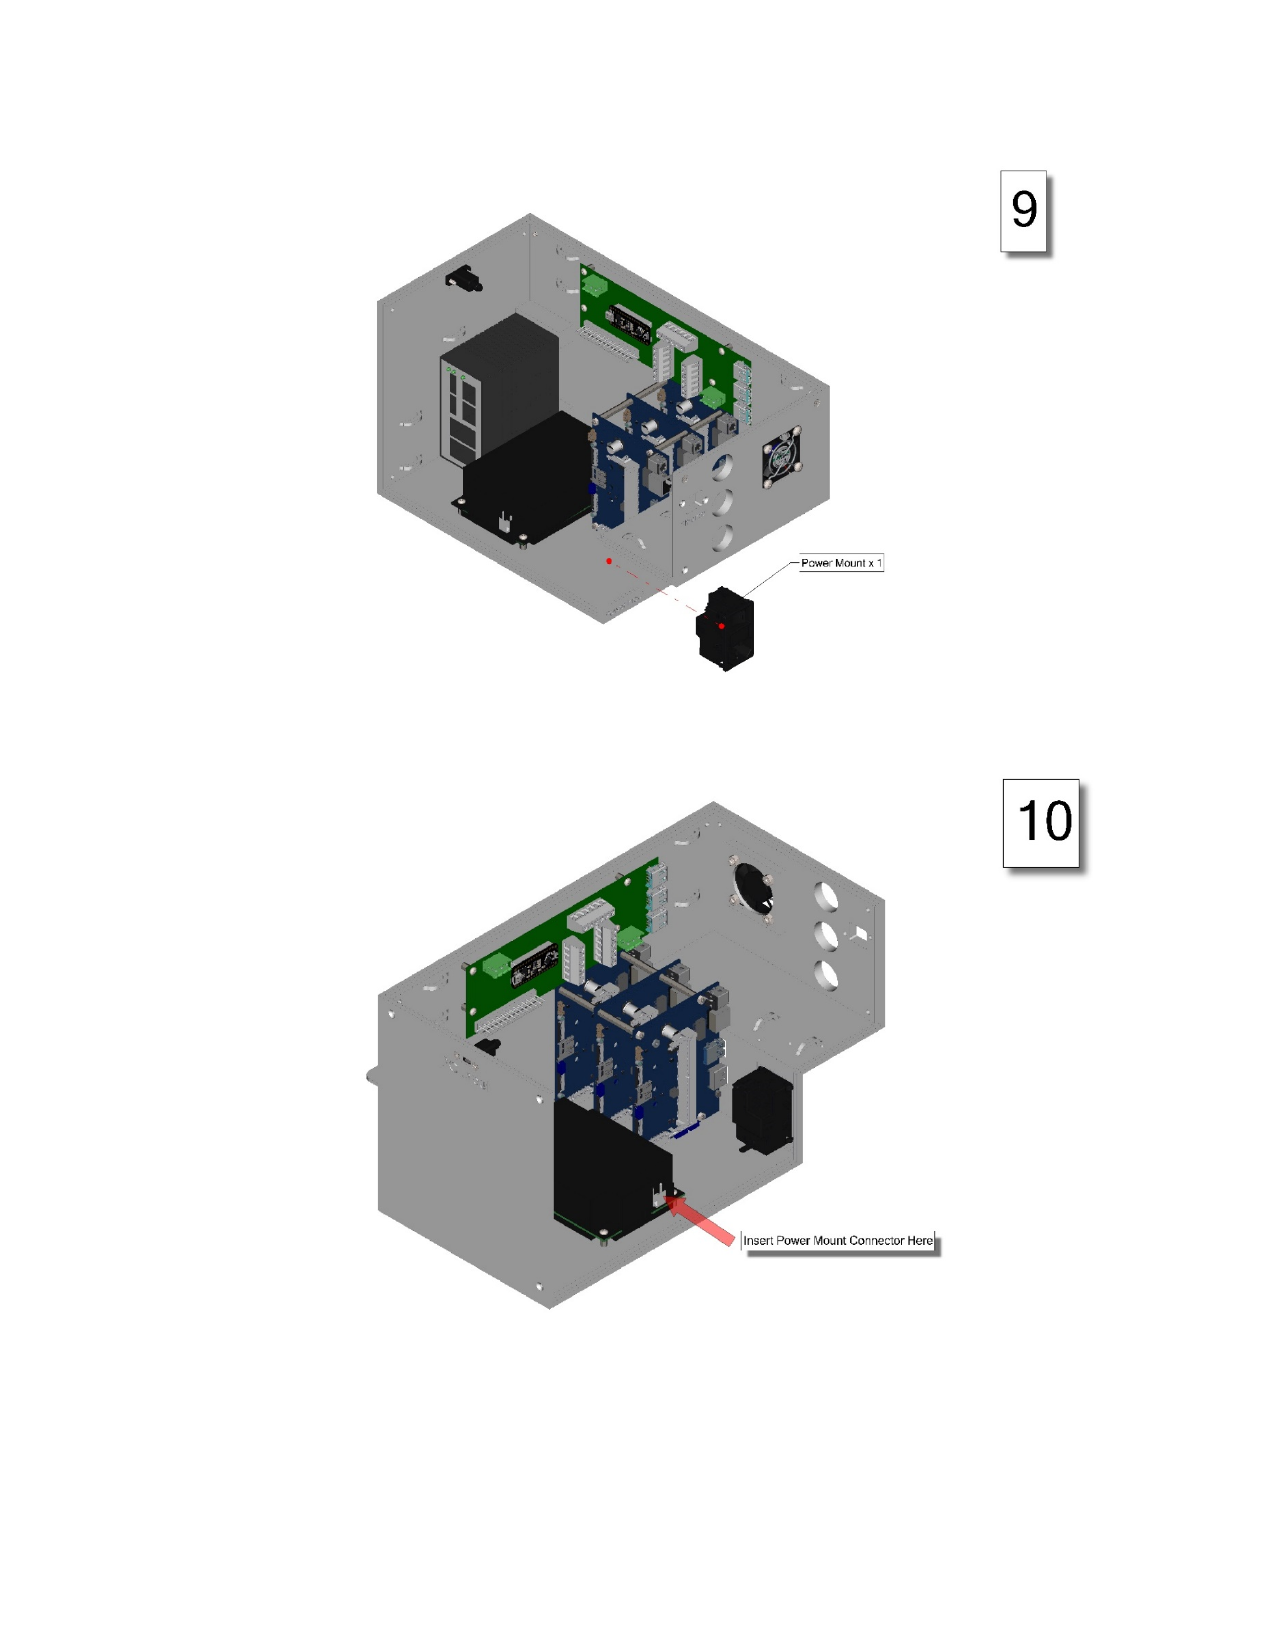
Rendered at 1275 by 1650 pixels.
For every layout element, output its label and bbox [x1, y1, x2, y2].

picture [213, 150, 1062, 750]
picture [175, 752, 1100, 1353]
